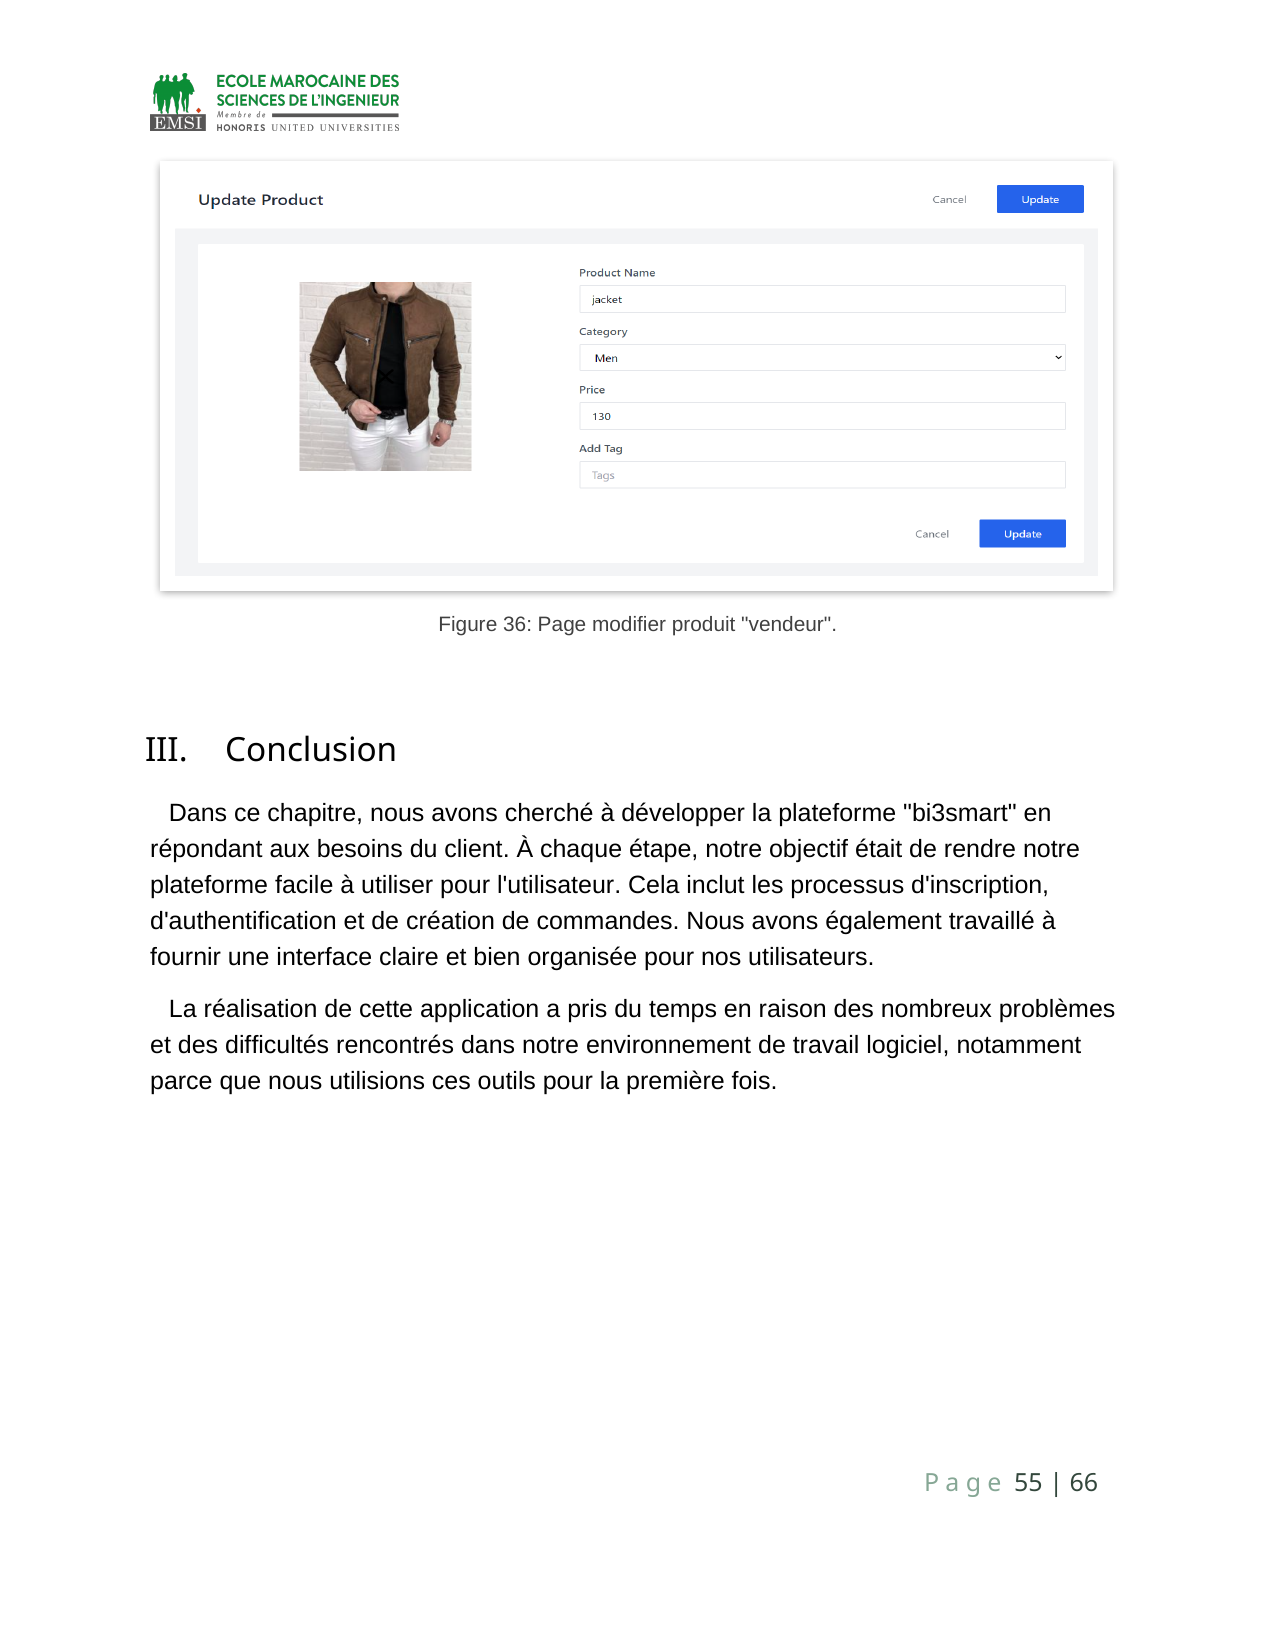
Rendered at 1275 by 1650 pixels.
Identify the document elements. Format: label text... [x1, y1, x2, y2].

subtitle Conclusion [187, 726, 1125, 771]
text Figure 36: Page modifier produit "vendeur". [150, 611, 1125, 635]
picture [150, 73, 399, 131]
picture [175, 176, 1098, 576]
text La réalisation de cette application a pris du temps en raison des nombreux problèmes et des difficultés rencontrés dans notre environnement de travail logiciel, notamment parce que nous utilisions ces outils pour la première fois. [150, 994, 1125, 1095]
text Dans ce chapitre, nous avons cherché à développer la plateforme "bi3smart" en répondant aux besoins du client. À chaque étape, notre objectif était de rendre notre plateforme facile à utiliser pour l'utilisateur. Cela inclut les processus d'inscription, d'authentification et de création de commandes. Nous avons également travaillé à fournir une interface claire et bien organisée pour nos utilisateurs. [150, 798, 1125, 970]
